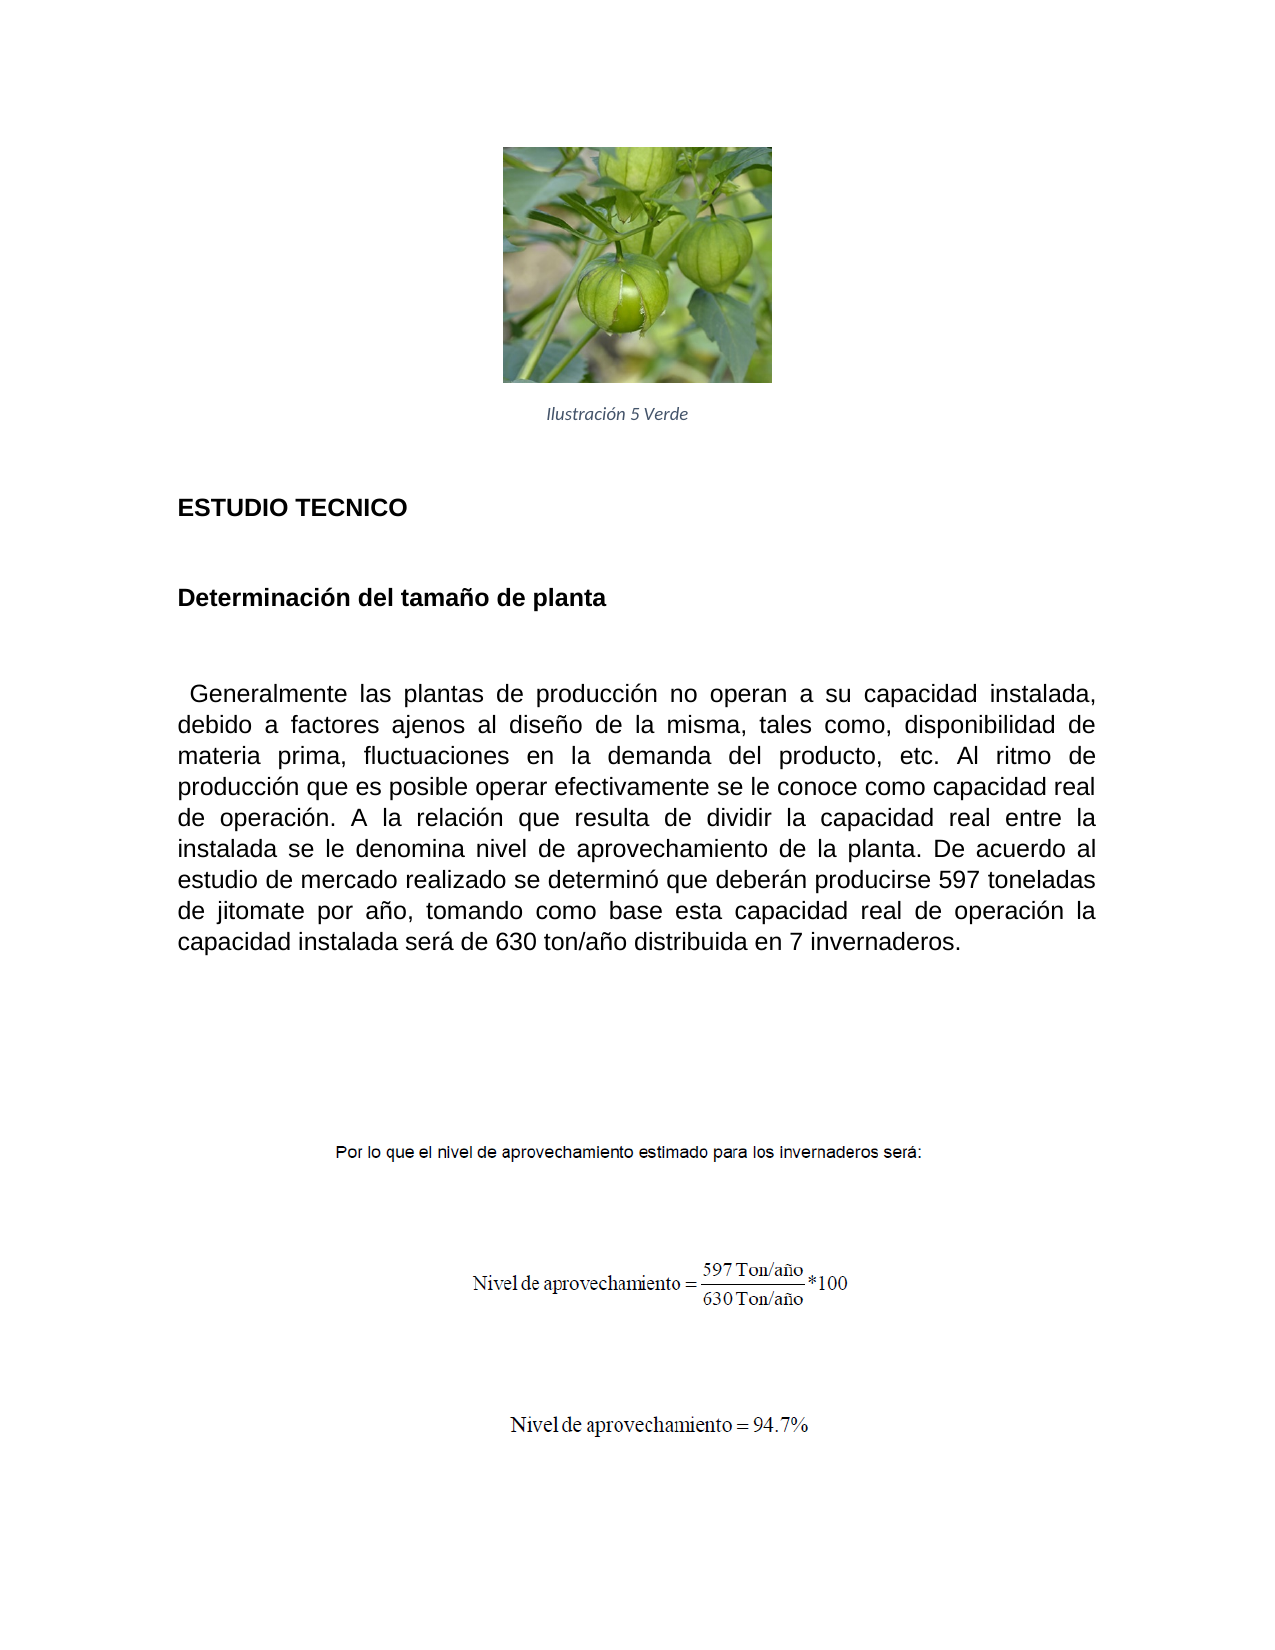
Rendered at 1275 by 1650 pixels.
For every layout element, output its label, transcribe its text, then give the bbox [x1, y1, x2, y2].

subtitle ESTUDIO TECNICO [177, 493, 1098, 522]
picture [503, 147, 772, 383]
text Determinación del tamaño de planta [177, 583, 1098, 612]
text Ilustración 5 Verde [472, 402, 1098, 424]
picture [303, 1117, 972, 1474]
text Generalmente las plantas de producción no operan a su capacidad instalada, debido a factores ajenos al diseño de la misma, tales como, disponibilidad de materia prima, fluctuaciones en la demanda del producto, etc. Al ritmo de producción que es posible operar efectivamente se le conoce como capacidad real de operación. A la relación que resulta de dividir la capacidad real entre la instalada se le denomina nivel de aprovechamiento de la planta. De acuerdo al estudio de mercado realizado se determinó que deberán producirse 597 toneladas de jitomate por año, tomando como base esta capacidad real de operación la capacidad instalada será de 630 ton/año distribuida en 7 invernaderos. [177, 678, 1098, 956]
